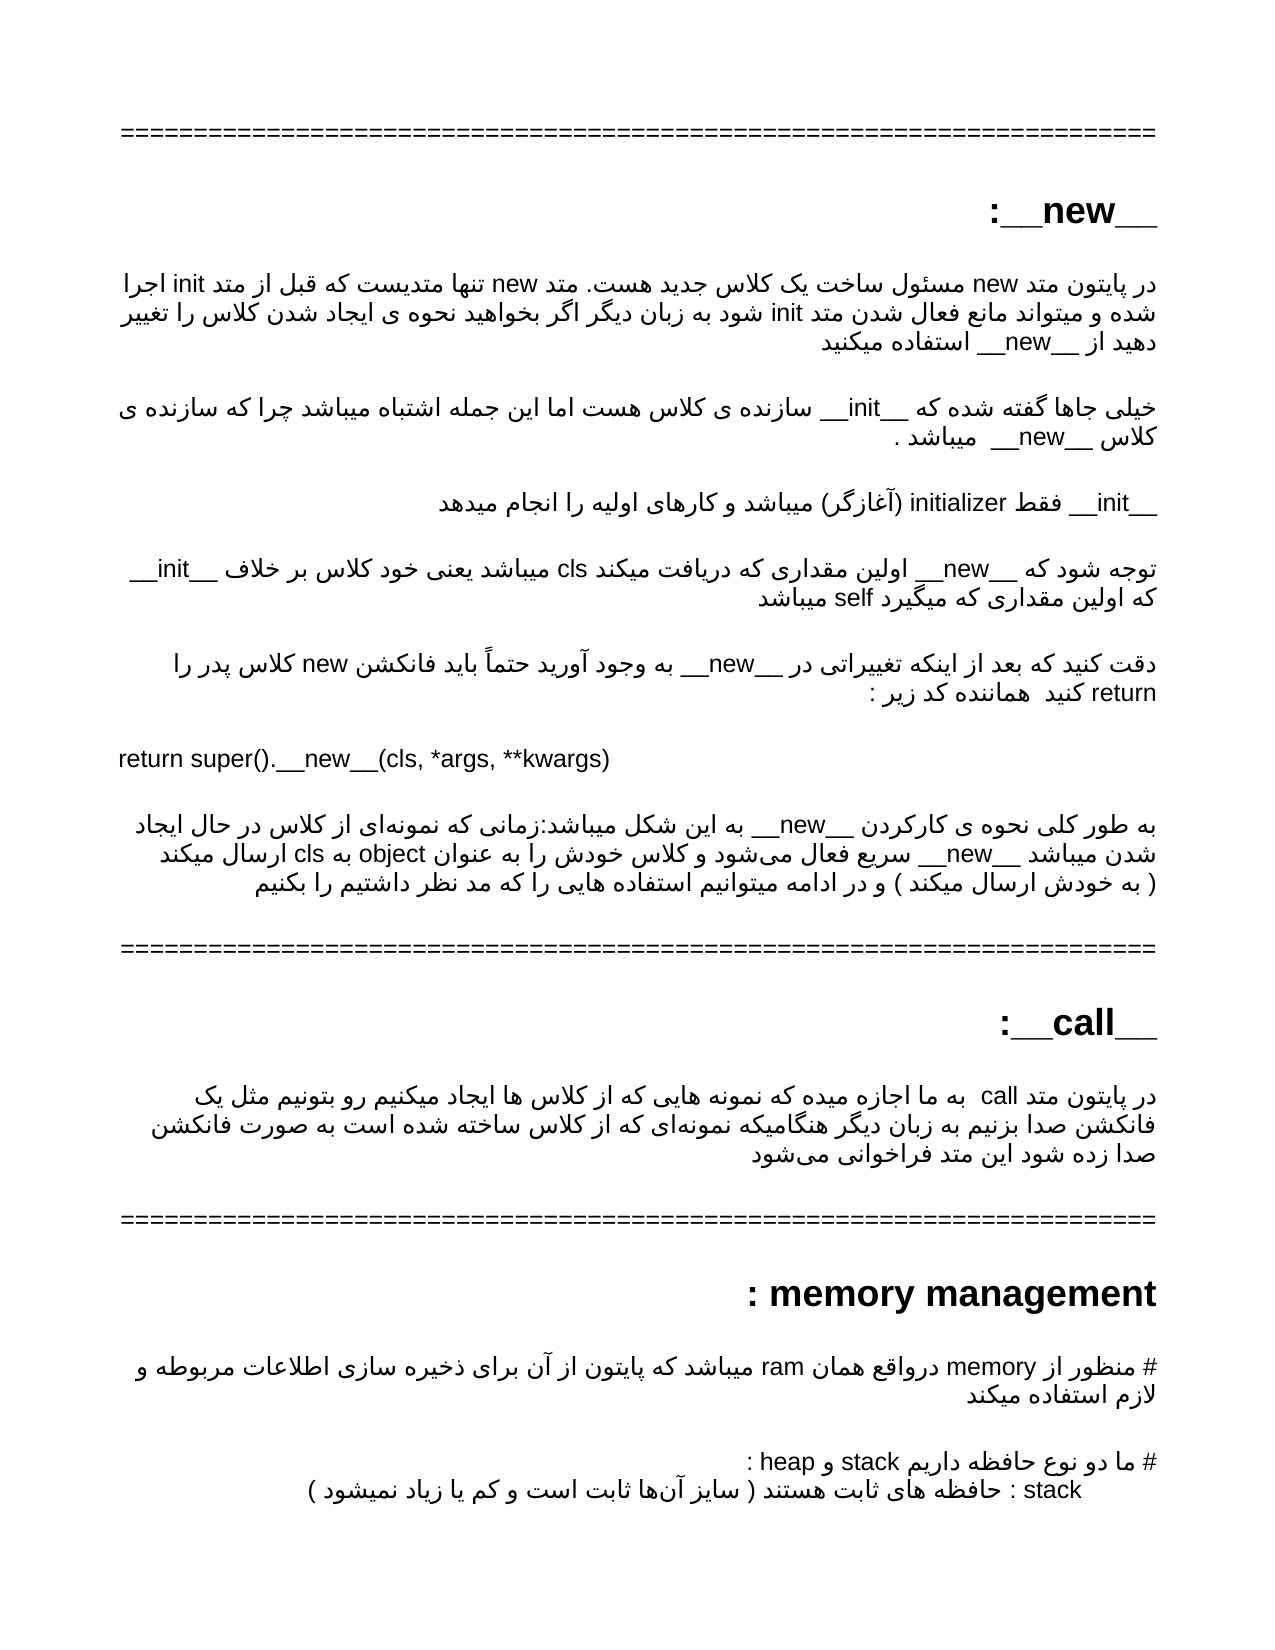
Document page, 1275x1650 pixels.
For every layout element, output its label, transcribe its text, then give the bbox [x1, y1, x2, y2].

text return super().__new__(cls, *args, **kwargs) [118, 744, 1157, 773]
text به طور کلی نحوه ی کارکردن __new__ به این شکل میباشد:زمانی که نمونه‌ای از کلاس در حال ایجاد شدن میباشد __new__ سریع فعال می‌شود و کلاس خودش را به عنوان object به cls ارسال میکند ( به خودش ارسال میکند ) و در ادامه میتوانیم استفاده هایی را که مد نظر داشتیم را بکنیم [118, 811, 1157, 897]
text خیلی جاها گفته شده که __init__ سازنده ی کلاس هست اما این جمله اشتباه میباشد چرا که سازنده ی کلاس __new__ میباشد . [118, 393, 1157, 451]
text __init__ فقط initializer (آغازگر) میباشد و کارهای اولیه را انجام میدهد [118, 488, 1157, 517]
text __call__: [118, 1001, 1157, 1044]
text ======================================================================= [118, 934, 1157, 963]
text ======================================================================= [118, 1205, 1157, 1234]
text ======================================================================= [118, 118, 1157, 147]
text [118, 1447, 1157, 1504]
text توجه شود که __new__ اولین مقداری که دریافت میکند cls میباشد یعنی خود کلاس بر خلاف __init__ که اولین مقداری که میگیرد self میباشد [118, 554, 1157, 612]
text __new__: [118, 189, 1157, 232]
text memory management : [118, 1271, 1157, 1314]
text در پایتون متد new مسئول ساخت یک کلاس جدید هست. متد new تنها متدیست که قبل از متد init اجرا شده و میتواند مانع فعال شدن متد init شود به زبان دیگر اگر بخواهید نحوه ی ایجاد شدن کلاس را تغییر دهید از __new__ استفاده میکنید [118, 269, 1157, 356]
text # منظور از memory در‌واقع همان ram میباشد که پایتون از آن برای ذخیره سازی اطلاعات مربوطه و لازم استفاده میکند [118, 1352, 1157, 1409]
text دقت کنید که بعد از اینکه تغییراتی در __new__ به وجود آورید حتماً باید فانکشن new کلاس پدر را return کنید هماننده کد زیر : [118, 649, 1157, 707]
text در پایتون متد call به ما اجازه میده که نمونه هایی که از کلاس ها ایجاد میکنیم رو بتونیم مثل یک فانکشن صدا بزنیم به زبان دیگر هنگامیکه نمونه‌ای که از کلاس ساخته شده است به صورت فانکشن صدا زده شود این متد فراخوانی می‌شود [118, 1081, 1157, 1167]
